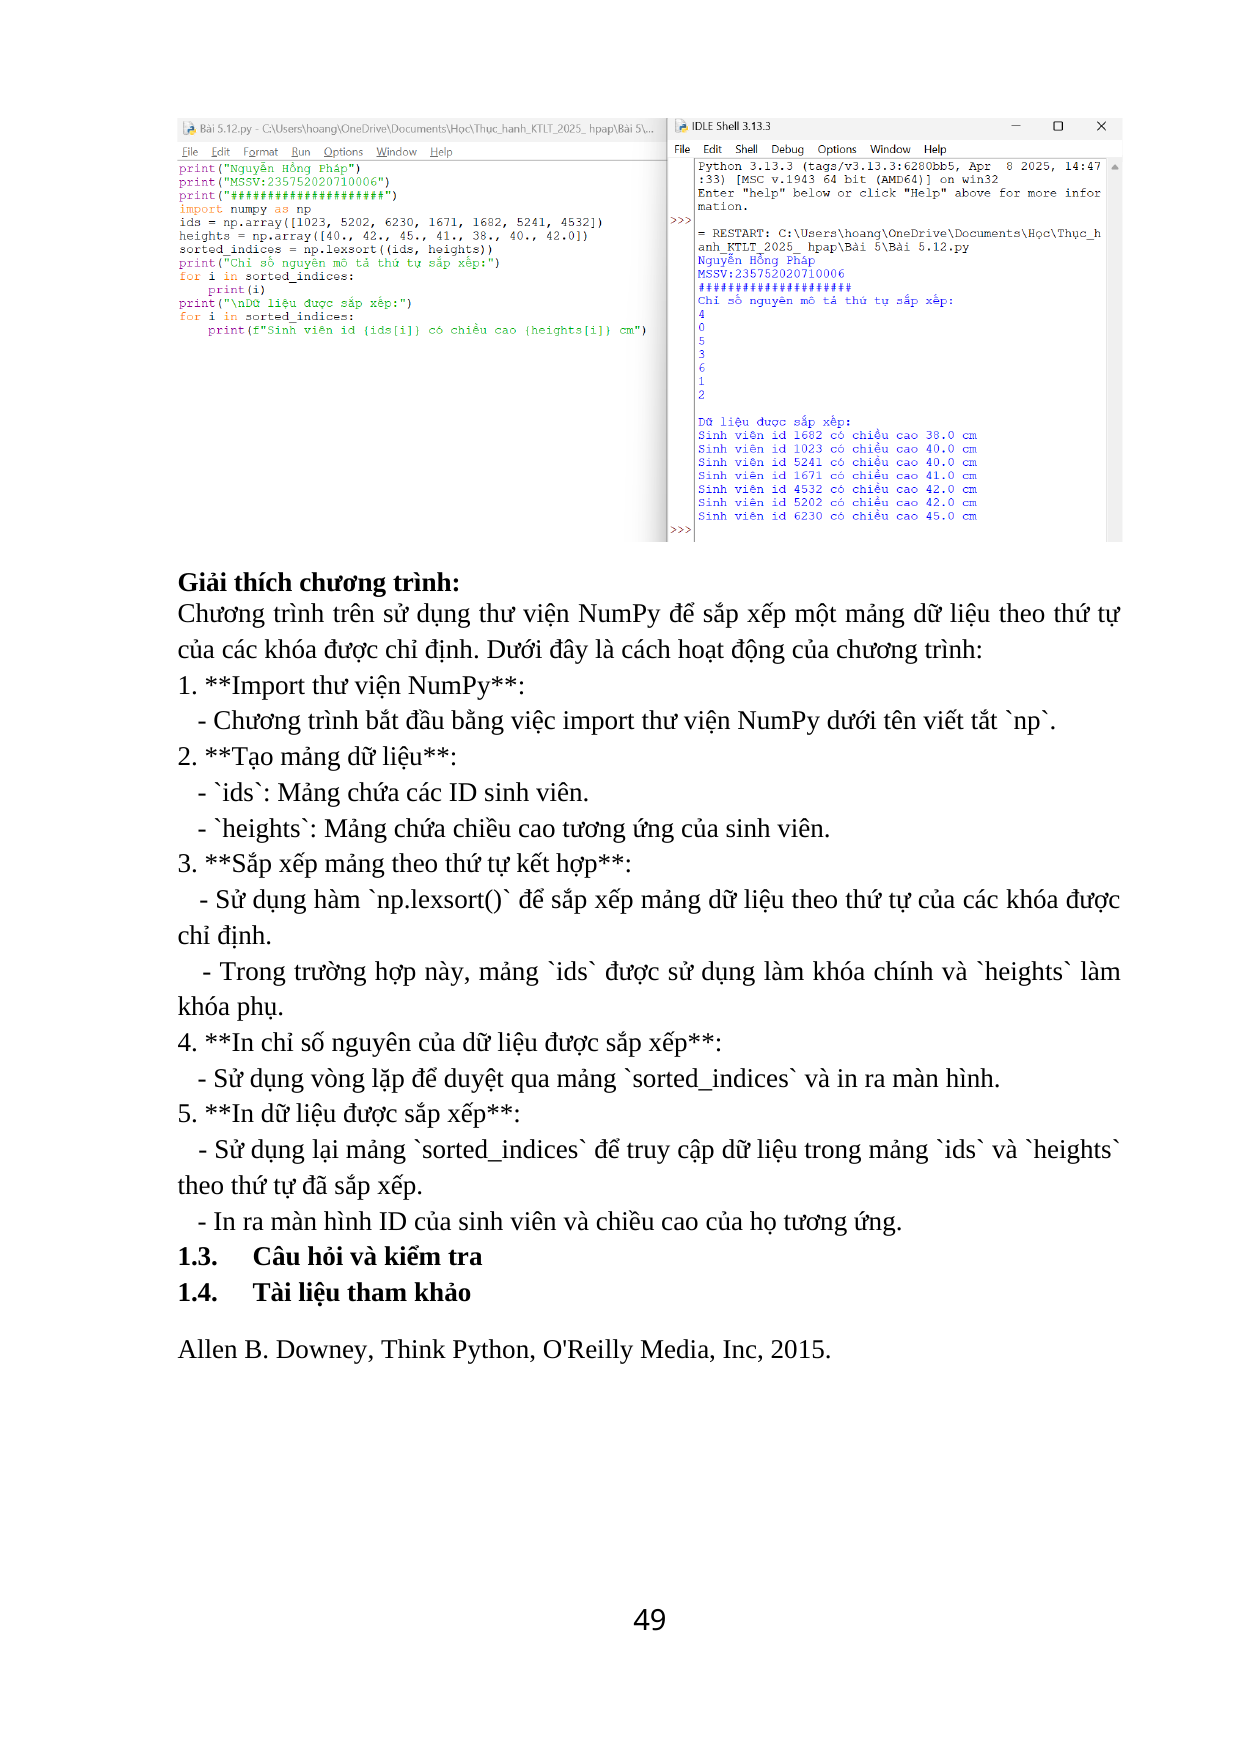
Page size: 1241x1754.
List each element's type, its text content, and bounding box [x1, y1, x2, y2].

list 5. **In dữ liệu được sắp xếp**: [177, 1097, 1122, 1129]
list - In ra màn hình ID của sinh viên và chiều cao của họ tương ứng. [177, 1205, 1122, 1236]
list Câu hỏi và kiểm tra [177, 1240, 1122, 1272]
list - Chương trình bắt đầu bằng việc import thư viện NumPy dưới tên viết tắt `np`. [177, 704, 1122, 736]
list - Trong trường hợp này, mảng `ids` được sử dụng làm khóa chính và `heights` làm khóa phụ. [177, 954, 1122, 1021]
list Chương trình trên sử dụng thư viện NumPy để sắp xếp một mảng dữ liệu theo thứ tự của các khóa được chỉ định. Dưới đây là cách hoạt động của chương trình: [177, 597, 1122, 664]
list 3. **Sắp xếp mảng theo thứ tự kết hợp**: [177, 847, 1122, 878]
list - Sử dụng lại mảng `sorted_indices` để truy cập dữ liệu trong mảng `ids` và `heights` theo thứ tự đã sắp xếp. [177, 1133, 1122, 1200]
picture [177, 118, 1123, 542]
list Tài liệu tham khảo [177, 1276, 1122, 1307]
list 4. **In chỉ số nguyên của dữ liệu được sắp xếp**: [177, 1026, 1122, 1057]
text Allen B. Downey, Think Python, O'Reilly Media, Inc, 2015. [177, 1333, 1122, 1364]
list - Sử dụng vòng lặp để duyệt qua mảng `sorted_indices` và in ra màn hình. [177, 1062, 1122, 1093]
text Giải thích chương trình: [177, 566, 1122, 597]
list - `heights`: Mảng chứa chiều cao tương ứng của sinh viên. [177, 812, 1122, 843]
list 1. **Import thư viện NumPy**: [177, 669, 1122, 700]
list - Sử dụng hàm `np.lexsort()` để sắp xếp mảng dữ liệu theo thứ tự của các khóa được chỉ định. [177, 883, 1122, 950]
list 2. **Tạo mảng dữ liệu**: [177, 740, 1122, 771]
list - `ids`: Mảng chứa các ID sinh viên. [177, 776, 1122, 807]
